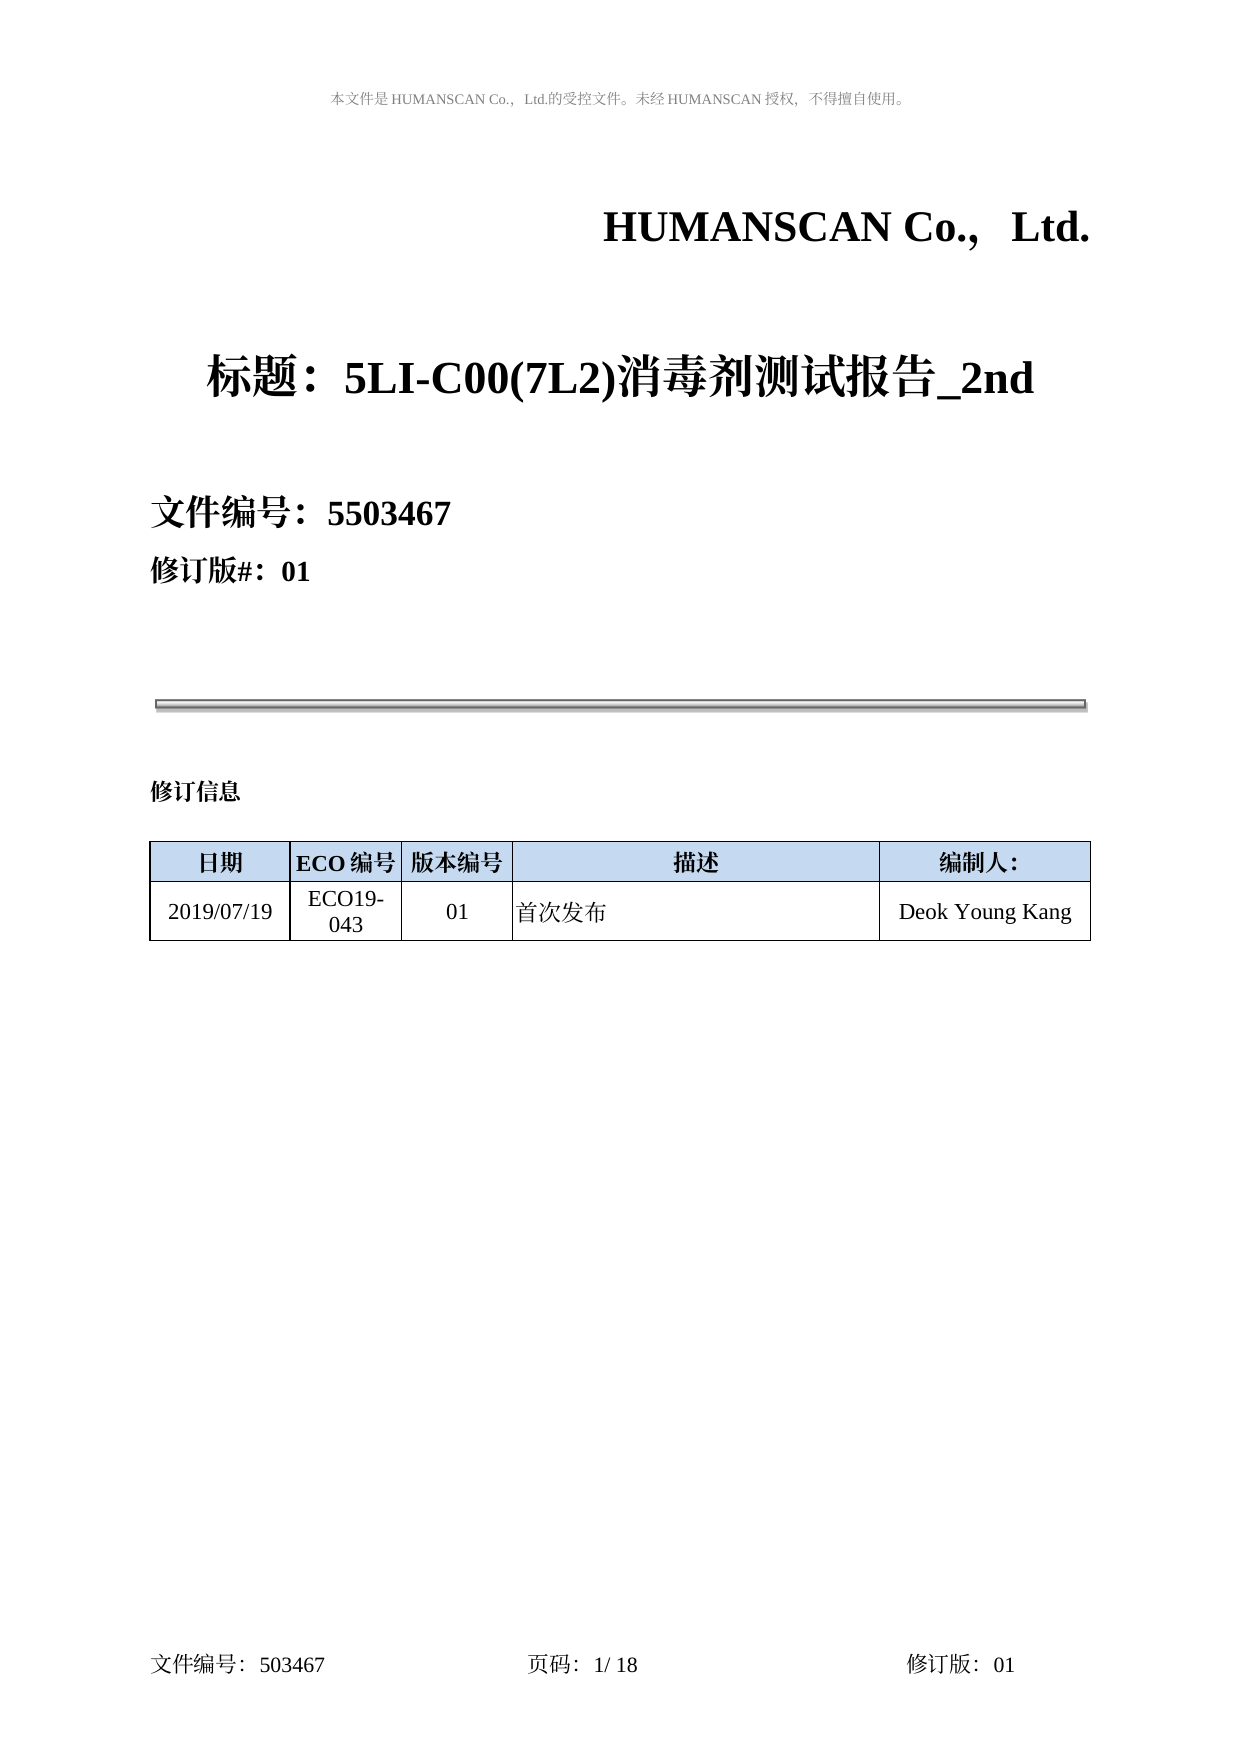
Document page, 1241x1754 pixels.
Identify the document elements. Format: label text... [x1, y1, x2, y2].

text 文件编号：5503467 [150, 484, 1090, 535]
table_cell 01 [402, 882, 512, 940]
table_cell 2019/07/19 [151, 882, 289, 940]
table_header 版本编号 [402, 842, 512, 881]
table_header 日期 [151, 842, 289, 881]
text 标题：5LI-C00(7L2)消毒剂测试报告_2nd [150, 341, 1090, 407]
table_header 编制人： [880, 842, 1090, 881]
table_header 描述 [513, 842, 879, 881]
table_cell Deok Young Kang [880, 882, 1090, 940]
text 修订版#：01 [150, 548, 1090, 590]
table_header ECO编号 [291, 842, 401, 881]
text HUMANSCAN Co.，Ltd. [150, 191, 1090, 253]
text 修订信息 [150, 774, 1090, 807]
table_cell ECO19-043 [291, 882, 401, 940]
table_cell 首次发布 [513, 882, 879, 940]
